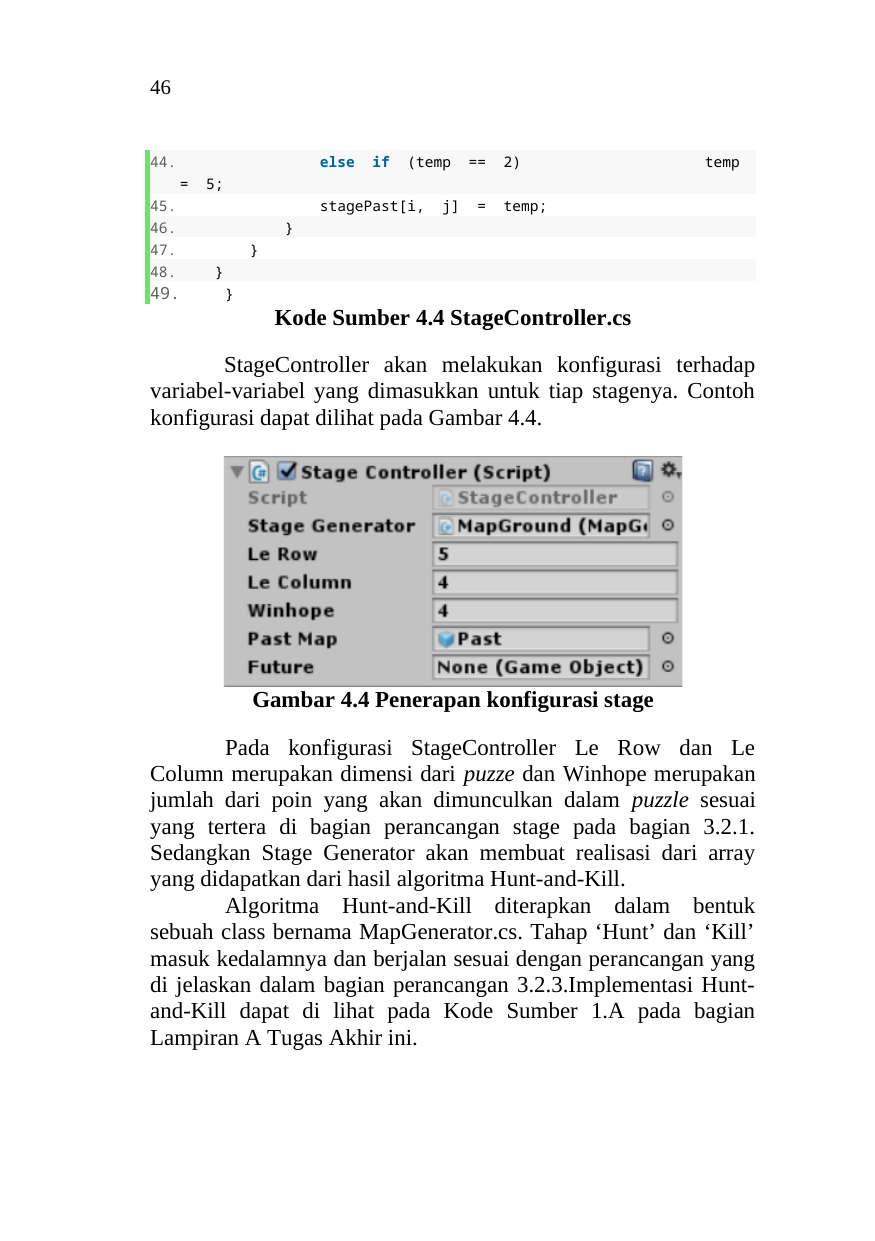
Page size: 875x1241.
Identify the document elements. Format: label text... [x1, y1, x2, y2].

list } [150, 281, 756, 304]
text Gambar 4.4 Penerapan konfigurasi stage [150, 687, 756, 713]
text StageController akan melakukan konfigurasi terhadap variabel-variabel yang dimasukkan untuk tiap stagenya. Contoh konfigurasi dapat dilihat pada Gambar 4.4. [150, 351, 756, 430]
text Algoritma Hunt-and-Kill diterapkan dalam bentuk sebuah class bernama MapGenerator.cs. Tahap ‘Hunt’ dan ‘Kill’ masuk kedalamnya dan berjalan sesuai dengan perancangan yang di jelaskan dalam bagian perancangan 3.2.3.Implementasi Hunt-and-Kill dapat di lihat pada Kode Sumber 1.A pada bagian Lampiran A Tugas Akhir ini. [150, 892, 756, 1050]
list } [150, 237, 756, 259]
list else if (temp == 2) temp = 5; [150, 150, 756, 194]
list } [150, 216, 756, 237]
list stagePast[i, j] = temp; [150, 194, 756, 216]
text Pada konfigurasi StageController Le Row dan Le Column merupakan dimensi dari puzze dan Winhope merupakan jumlah dari poin yang akan dimunculkan dalam puzzle sesuai yang tertera di bagian perancangan stage pada bagian 3.2.1. Sedangkan Stage Generator akan membuat realisasi dari array yang didapatkan dari hasil algoritma Hunt-and-Kill. [150, 734, 756, 892]
text Kode Sumber 4.6 StageController.cs [150, 304, 756, 330]
list } [150, 259, 756, 281]
picture [223, 456, 683, 687]
